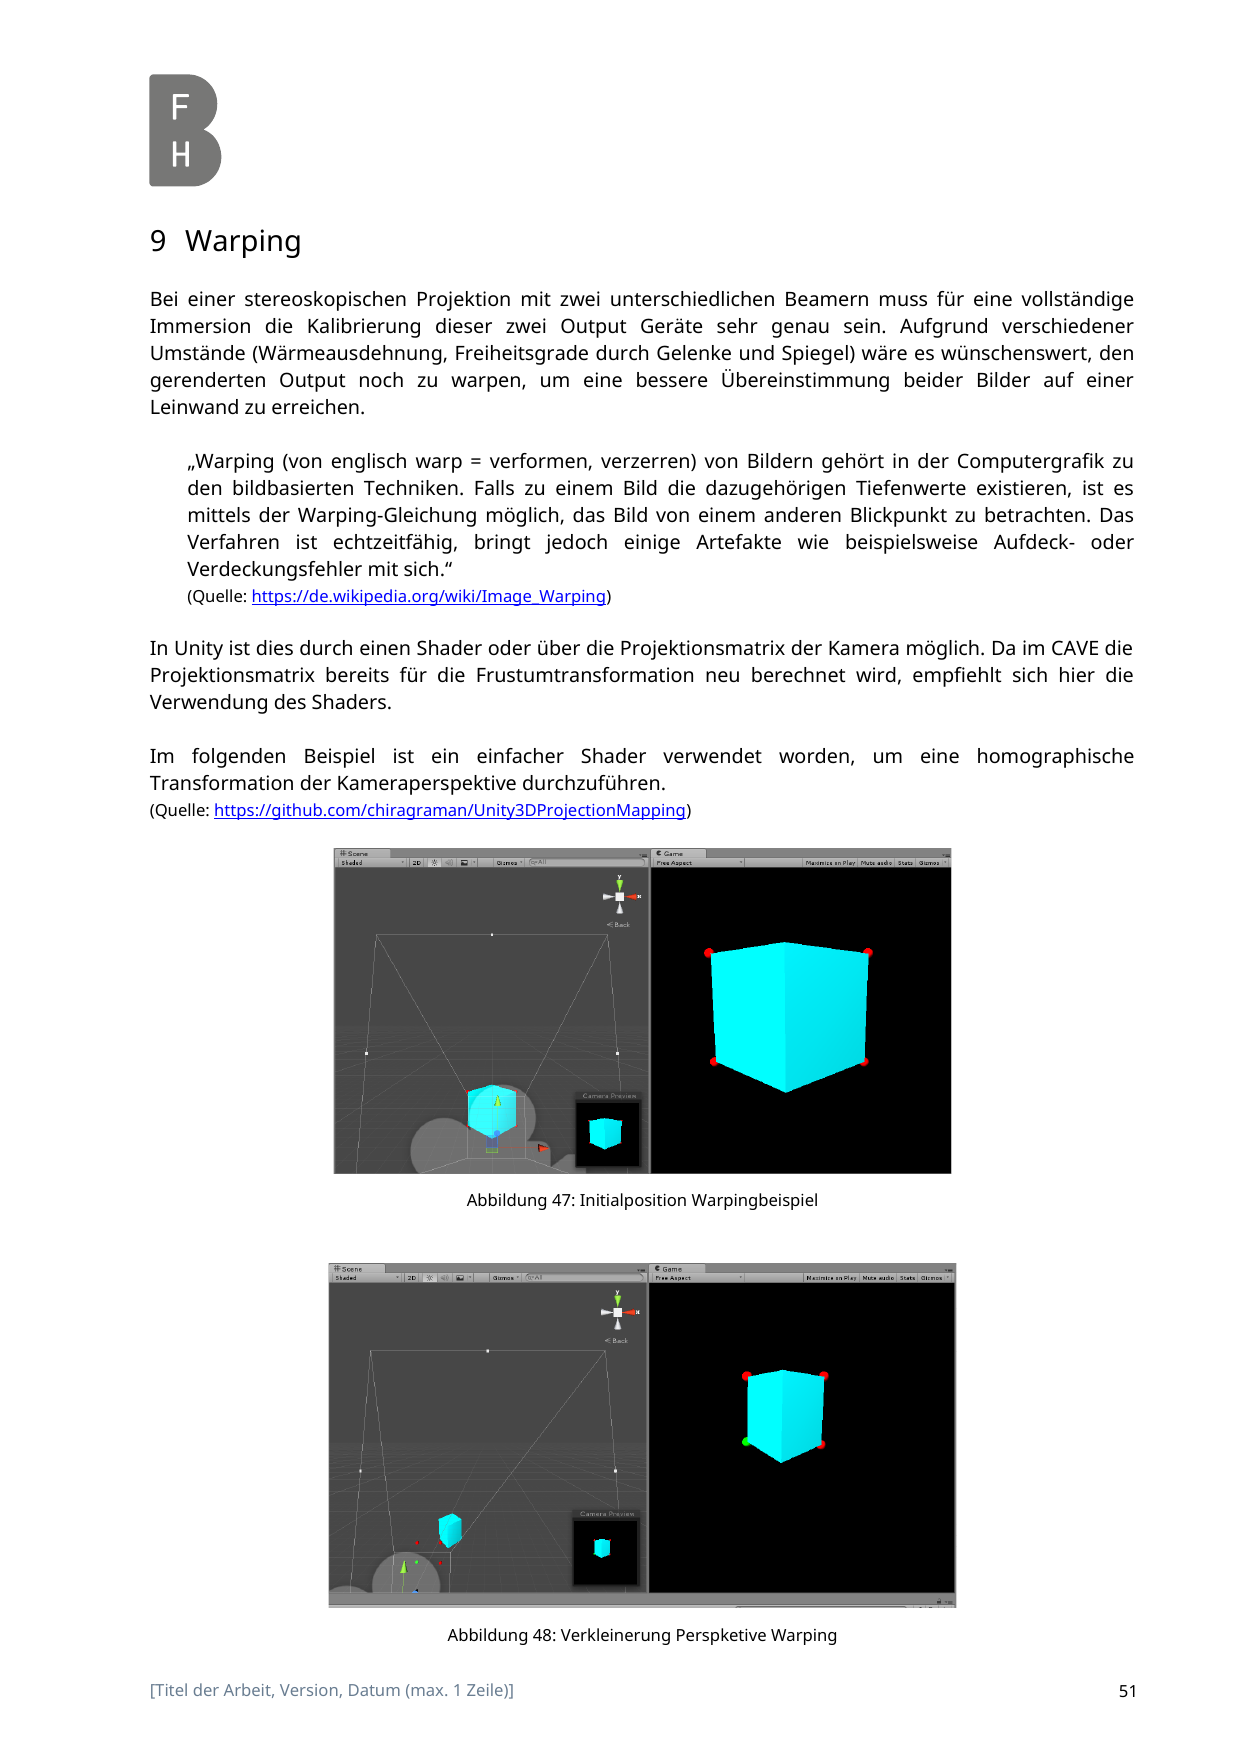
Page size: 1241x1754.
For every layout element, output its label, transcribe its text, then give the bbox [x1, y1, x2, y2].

picture [333, 848, 952, 1174]
text In Unity ist dies durch einen Shader oder über die Projektionsmatrix der Kamera möglich. Da im CAVE die Projektionsmatrix bereits für die Frustumtransformation neu berechnet wird, empfiehlt sich hier die Verwendung des Shaders. [149, 634, 1136, 715]
text „Warping (von englisch warp = verformen, verzerren) von Bildern gehört in der Computergrafik zu den bildbasierten Techniken. Falls zu einem Bild die dazugehörigen Tiefenwerte existieren, ist es mittels der Warping-Gleichung möglich, das Bild von einem anderen Blickpunkt zu betrachten. Das Verfahren ist echtzeitfähig, bringt jedoch einige Artefakte wie beispielsweise Aufdeck- oder Verdeckungsfehler mit sich.“ [187, 447, 1136, 582]
text (Quelle: https://github.com/chiragraman/Unity3DProjectionMapping) [149, 796, 1136, 822]
subtitle Warping [149, 221, 1136, 260]
text Bei einer stereoskopischen Projektion mit zwei unterschiedlichen Beamern muss für eine vollständige Immersion die Kalibrierung dieser zwei Output Geräte sehr genau sein. Aufgrund verschiedener Umstände (Wärmeausdehnung, Freiheitsgrade durch Gelenke und Spiegel) wäre es wünschenswert, den gerenderten Output noch zu warpen, um eine bessere Übereinstimmung beider Bilder auf einer Leinwand zu erreichen. [149, 285, 1136, 420]
text (Quelle: https://de.wikipedia.org/wiki/Image_Warping) [149, 582, 1136, 607]
picture [328, 1263, 957, 1608]
text Im folgenden Beispiel ist ein einfacher Shader verwendet worden, um eine homographische Transformation der Kameraperspektive durchzuführen. [149, 742, 1136, 796]
